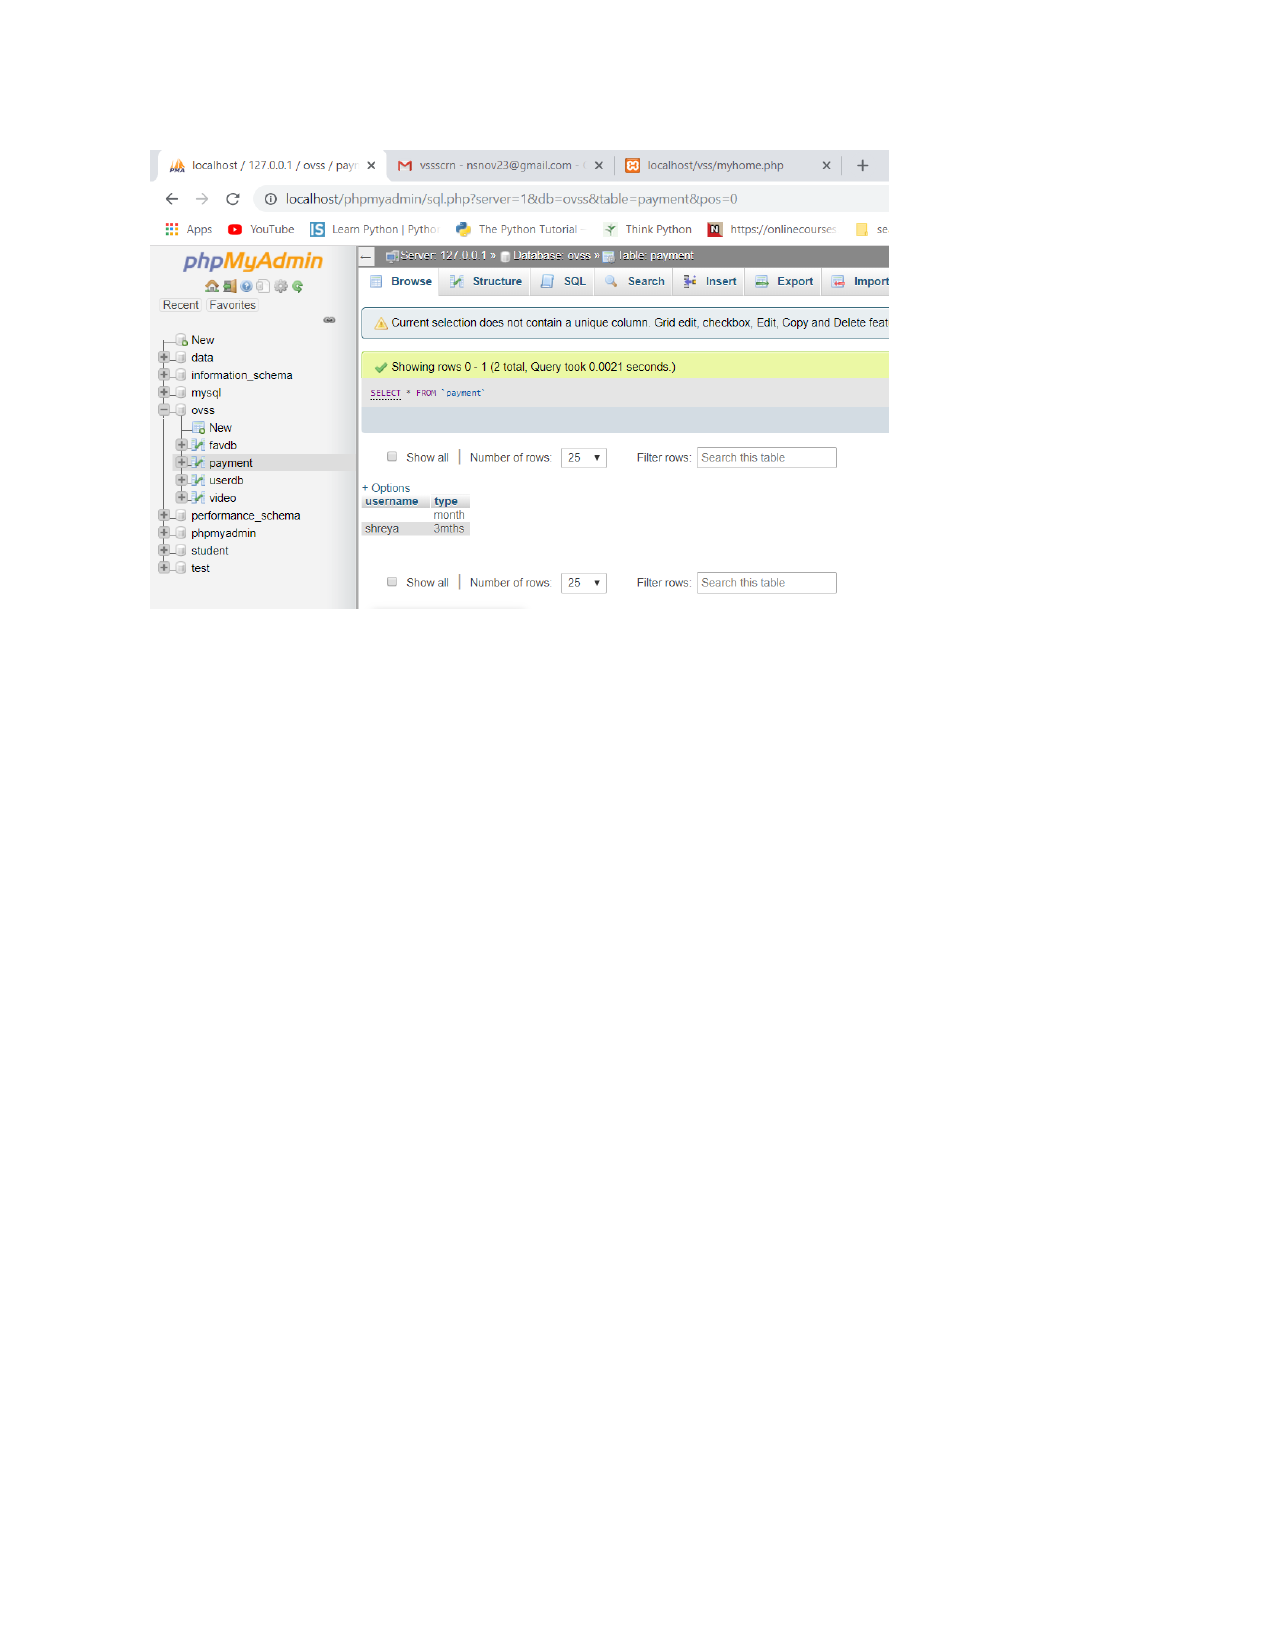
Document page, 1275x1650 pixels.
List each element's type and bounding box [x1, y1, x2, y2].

picture [150, 150, 889, 609]
